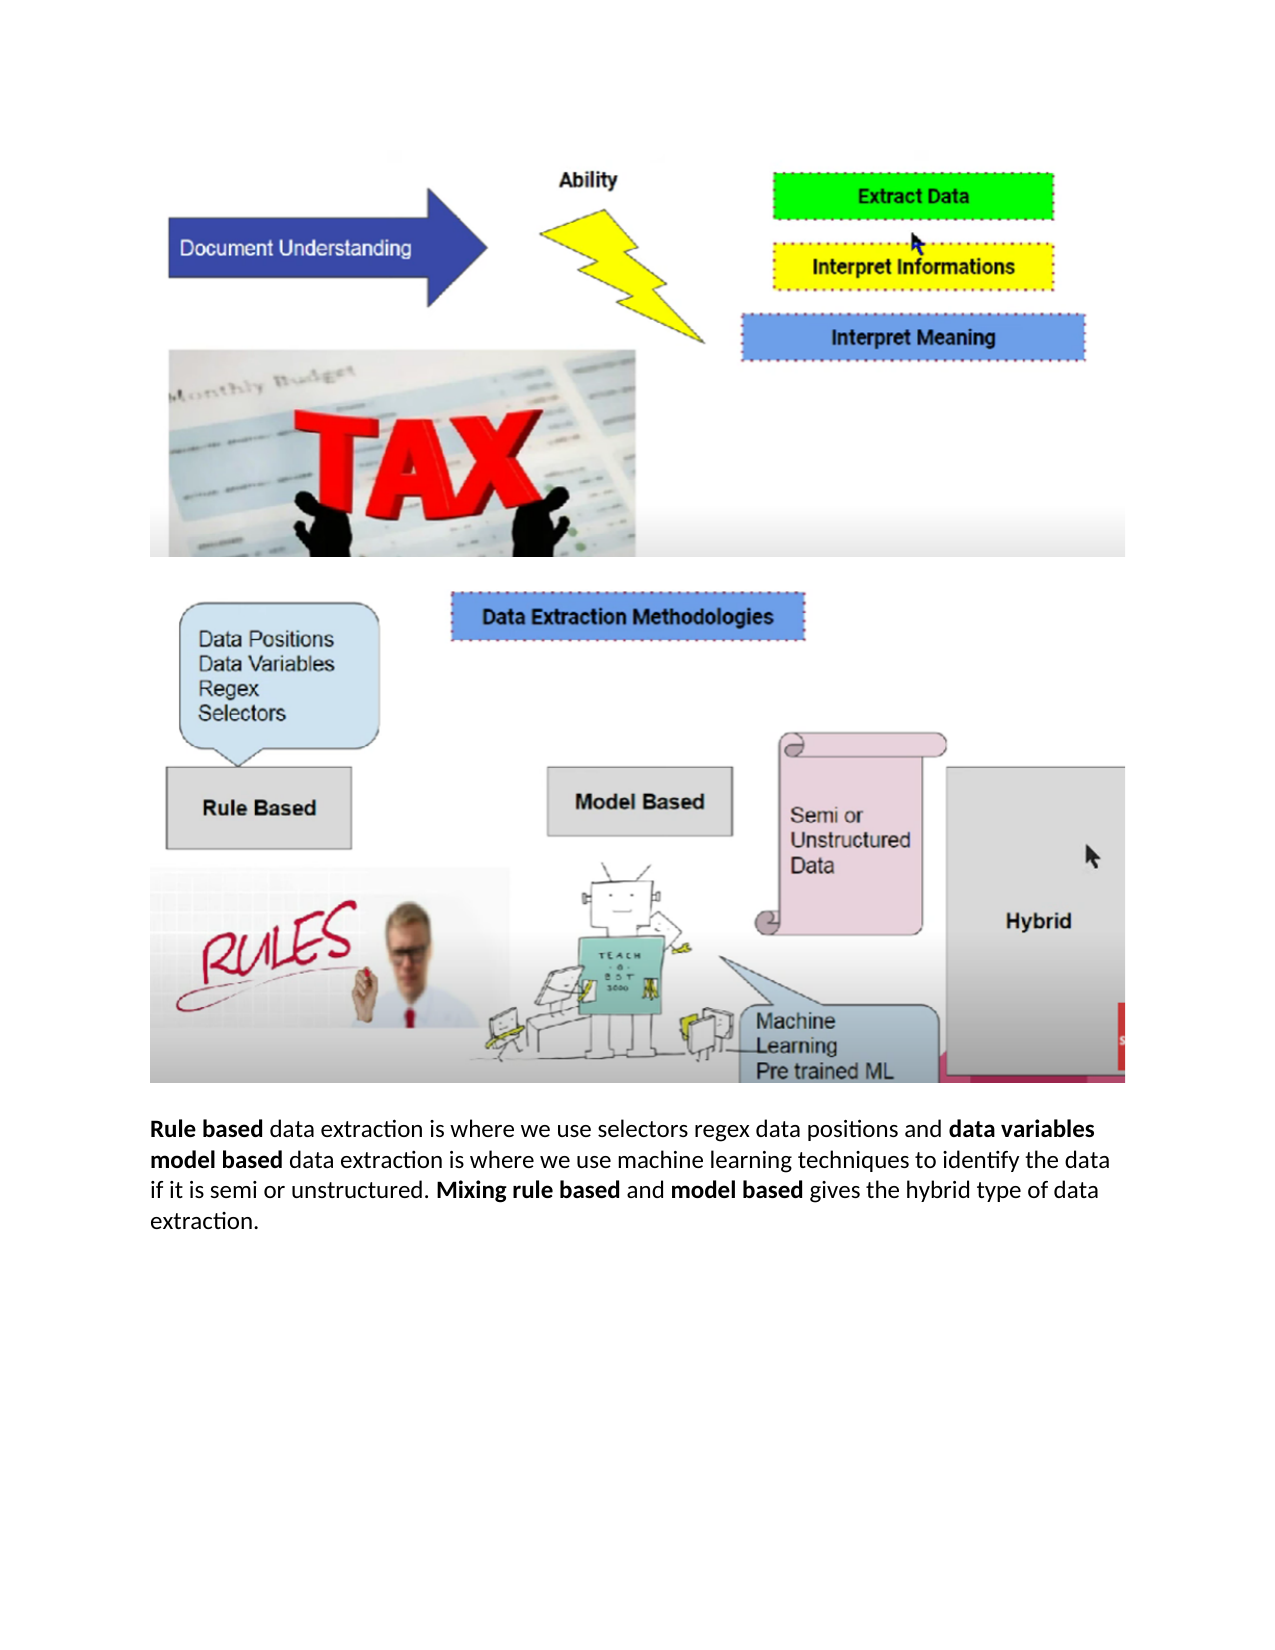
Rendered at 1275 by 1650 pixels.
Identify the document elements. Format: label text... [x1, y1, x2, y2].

text Rule based data extraction is where we use selectors regex data positions and data variables model based data extraction is where we use machine learning techniques to identify the data if it is semi or unstructured. Mixing rule based and model based gives the hybrid type of data extraction. [150, 1113, 1125, 1235]
